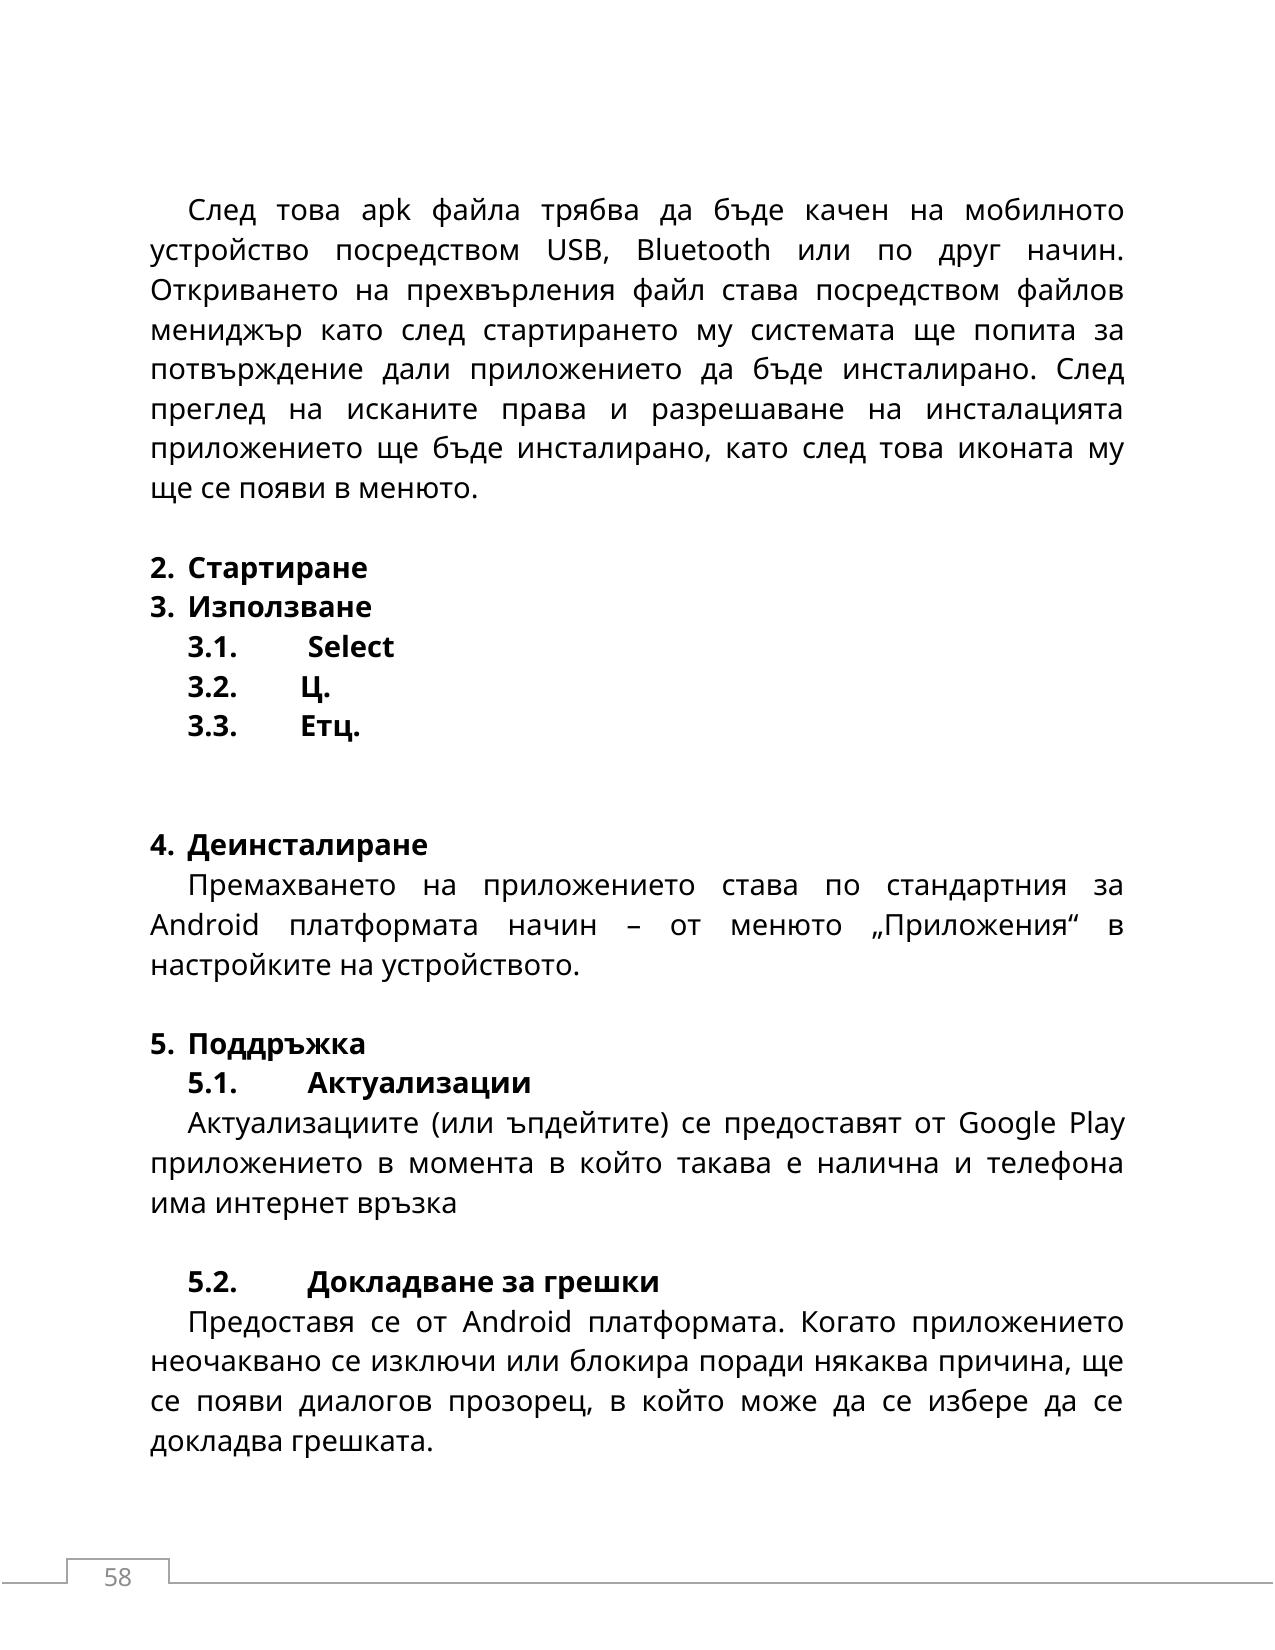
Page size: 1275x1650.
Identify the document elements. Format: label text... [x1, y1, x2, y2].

text Премахването на приложението става по стандартния за Android платформата начин – от менюто „Приложения“ в настройките на устройството. [150, 864, 1125, 983]
list Деинсталиране [150, 825, 1125, 864]
text Предоставя се от Android платформата. Когато приложението неочаквано се изключи или блокира поради някаква причина, ще се появи диалогов прозорец, в който може да се избере да се докладва грешката. [150, 1301, 1125, 1460]
list Докладване за грешки [187, 1261, 1125, 1301]
list Използване [150, 587, 1125, 626]
list Актуализации [187, 1063, 1125, 1102]
text След това apk файла трябва да бъде качен на мобилното устройство посредством USB, Bluetooth или по друг начин. Откриването на прехвърления файл става посредством файлов мениджър като след стартирането му системата ще попита за потвърждение дали приложението да бъде инсталирано. След преглед на исканите права и разрешаване на инсталацията приложението ще бъде инсталирано, като след това иконата му ще се появи в менюто. [150, 190, 1125, 507]
list Поддръжка [150, 1023, 1125, 1063]
list Етц. [187, 706, 1125, 745]
list Стартиране [150, 547, 1125, 587]
list Select [187, 626, 1125, 666]
list Ц. [187, 666, 1125, 706]
text Актуализациите (или ъпдейтите) се предоставят от Google Play приложението в момента в който такава е налична и телефона има интернет връзка [150, 1102, 1125, 1222]
